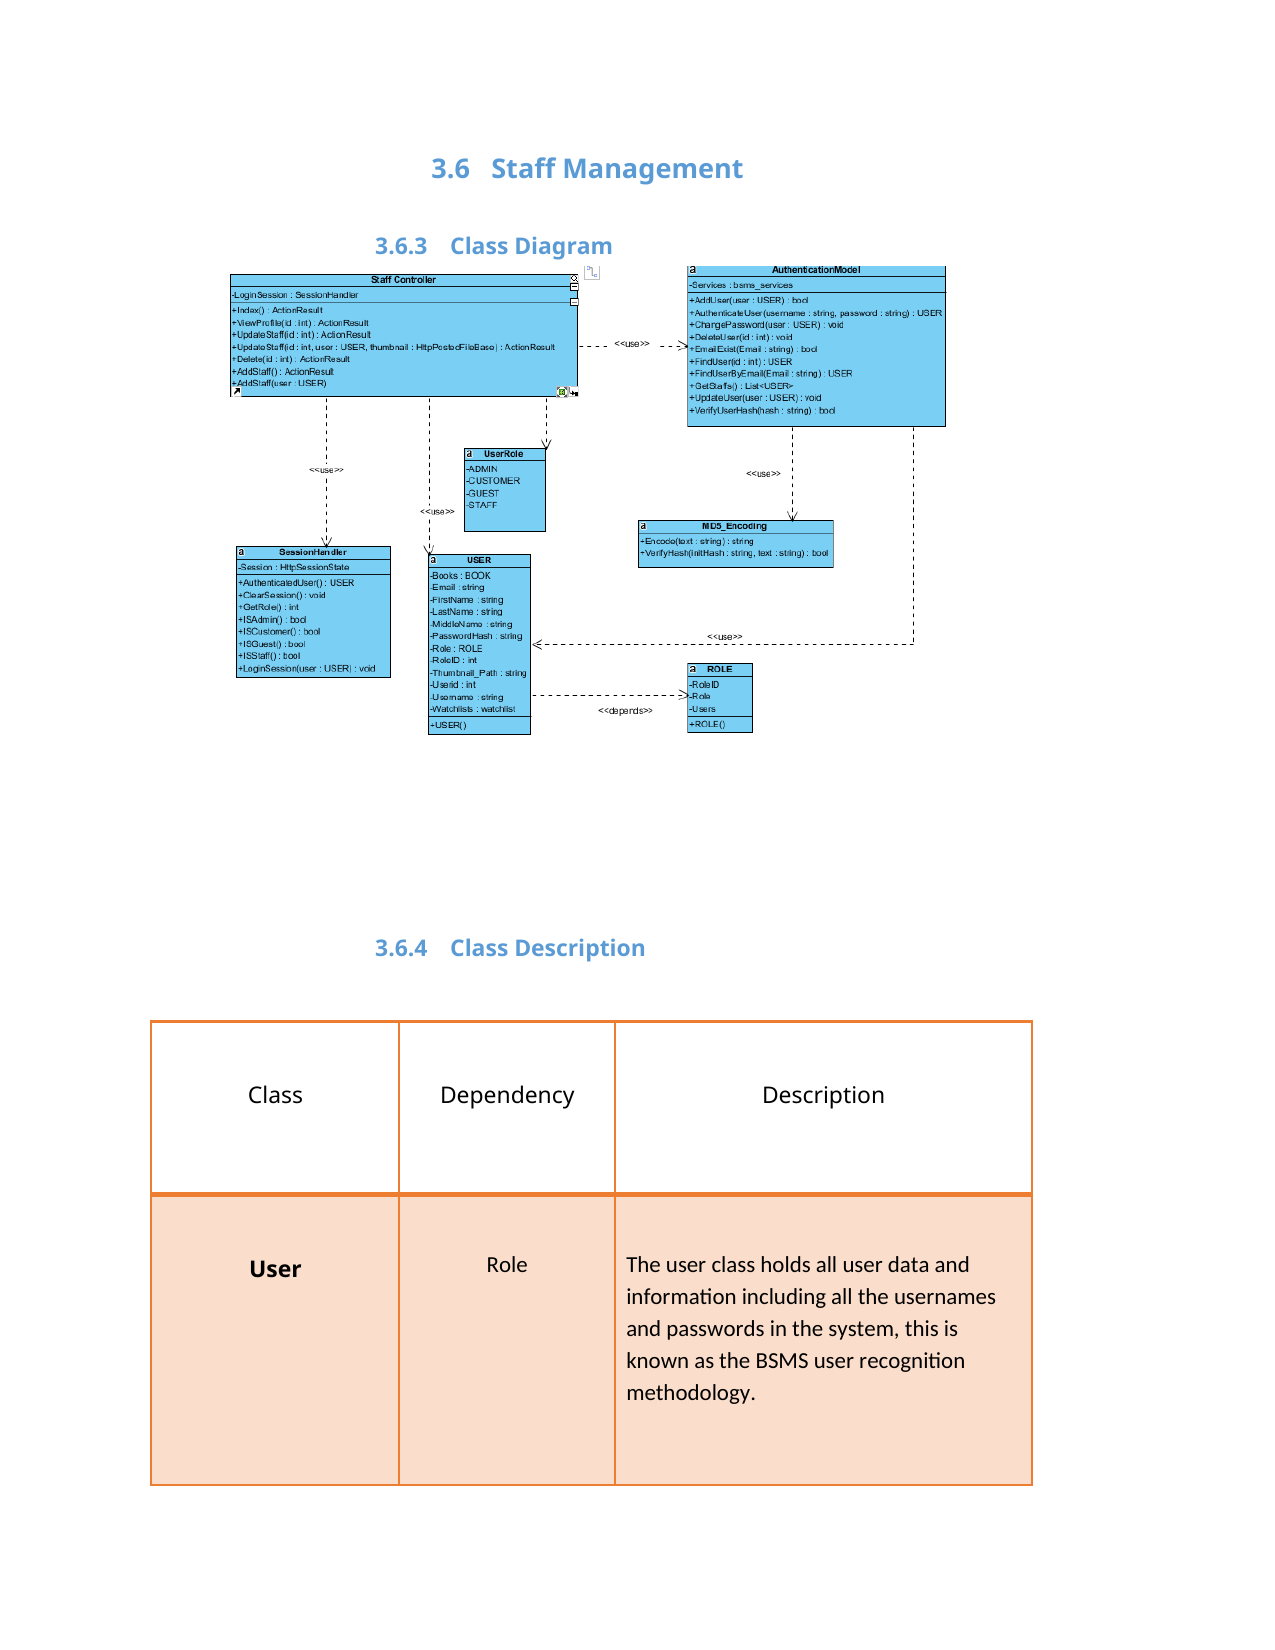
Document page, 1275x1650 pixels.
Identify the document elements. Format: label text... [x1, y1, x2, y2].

picture [150, 266, 1016, 754]
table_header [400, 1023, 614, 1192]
subtitle Class Description [375, 931, 1125, 963]
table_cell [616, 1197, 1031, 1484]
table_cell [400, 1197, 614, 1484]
subtitle Staff Management [431, 150, 1125, 187]
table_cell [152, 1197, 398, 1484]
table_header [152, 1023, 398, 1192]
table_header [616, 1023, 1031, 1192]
subtitle Class Diagram [375, 230, 1125, 262]
